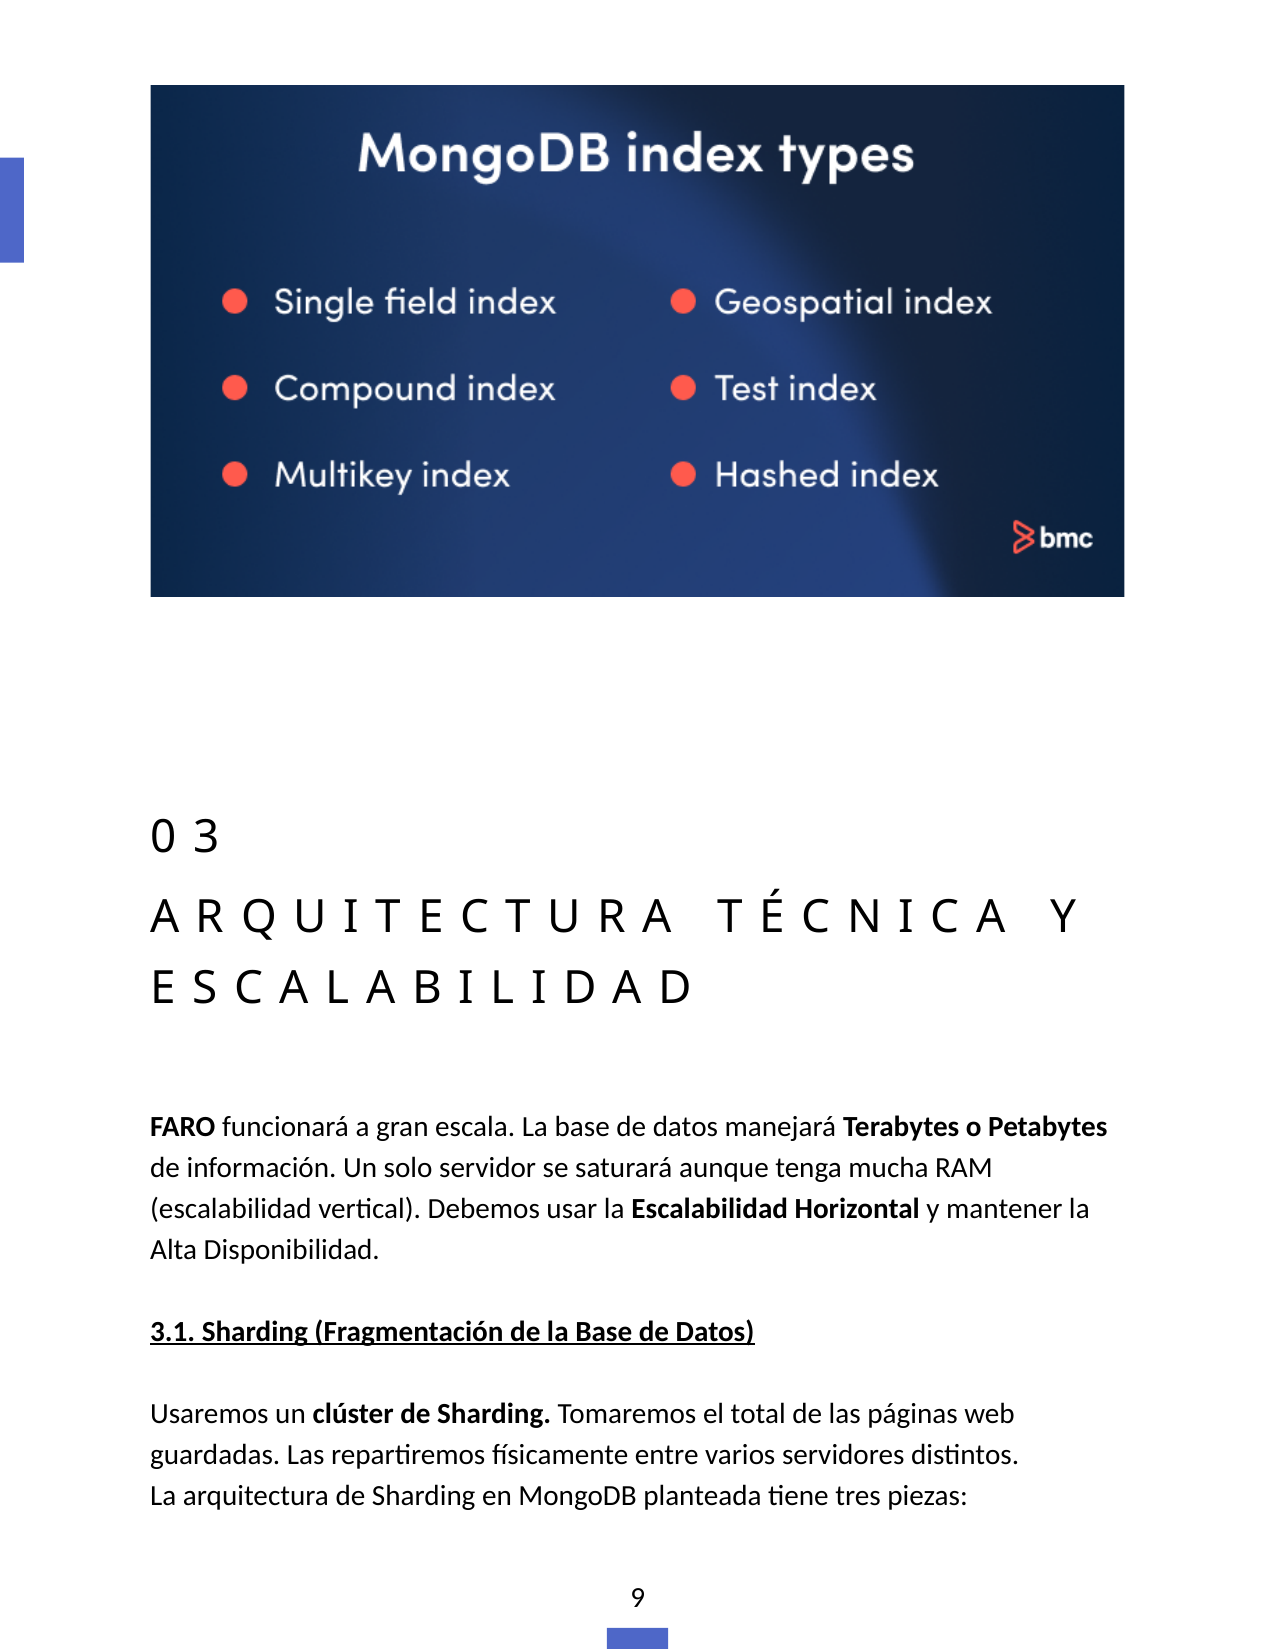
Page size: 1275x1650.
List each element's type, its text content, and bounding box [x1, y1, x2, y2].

text 3.1. Sharding (Fragmentación de la Base de Datos) [150, 1313, 1125, 1348]
text Usaremos un clúster de Sharding. Tomaremos el total de las páginas web guardadas. Las repartiremos físicamente entre varios servidores distintos. [150, 1395, 1125, 1471]
text ARQUITECTURA TÉCNICA Y ESCALABILIDAD [150, 883, 1125, 1017]
text FARO funcionará a gran escala. La base de datos manejará Terabytes o Petabytes de información. Un solo servidor se saturará aunque tenga mucha RAM (escalabilidad vertical). Debemos usar la Escalabilidad Horizontal y mantener la Alta Disponibilidad. [150, 1108, 1125, 1267]
picture [150, 85, 1125, 597]
subtitle 03 [150, 803, 1125, 865]
text La arquitectura de Sharding en MongoDB planteada tiene tres piezas: [150, 1477, 1125, 1512]
